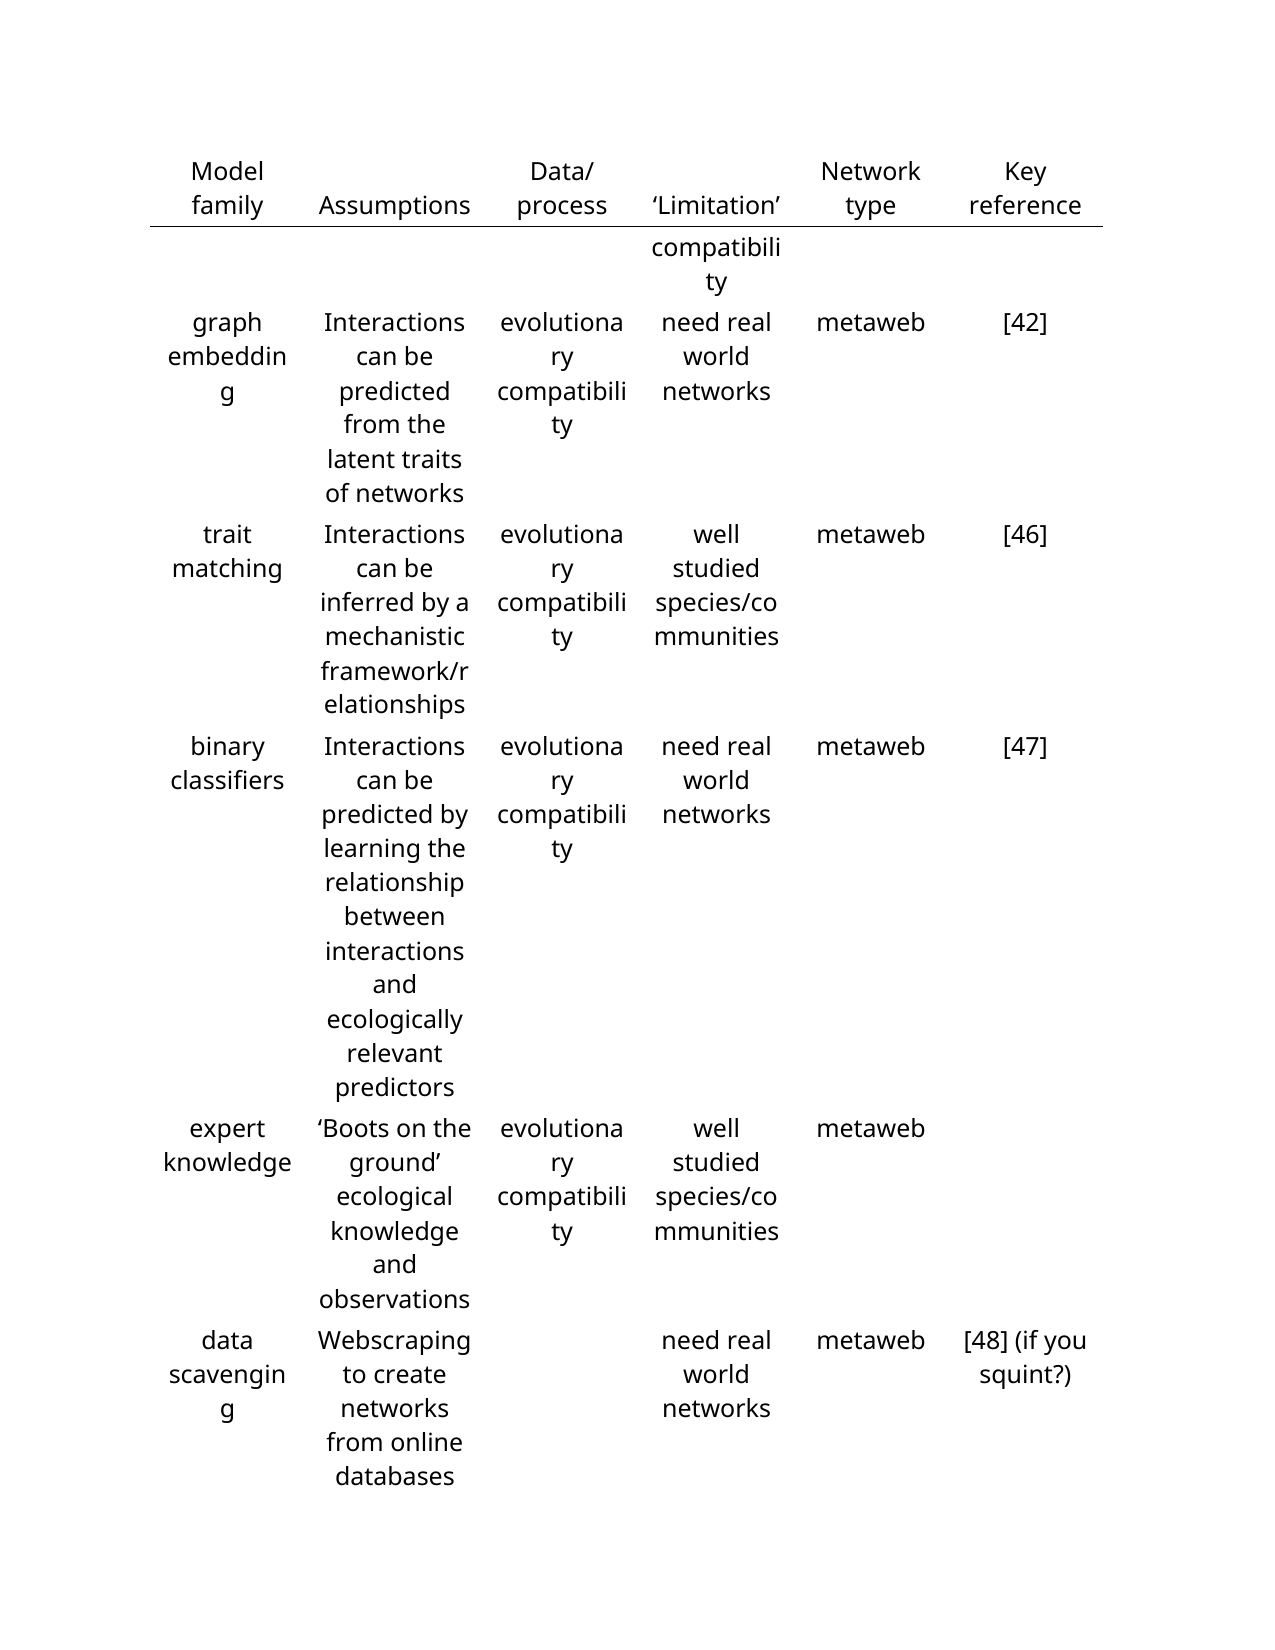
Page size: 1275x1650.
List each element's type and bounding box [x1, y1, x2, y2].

table_header [139, 150, 1114, 1497]
